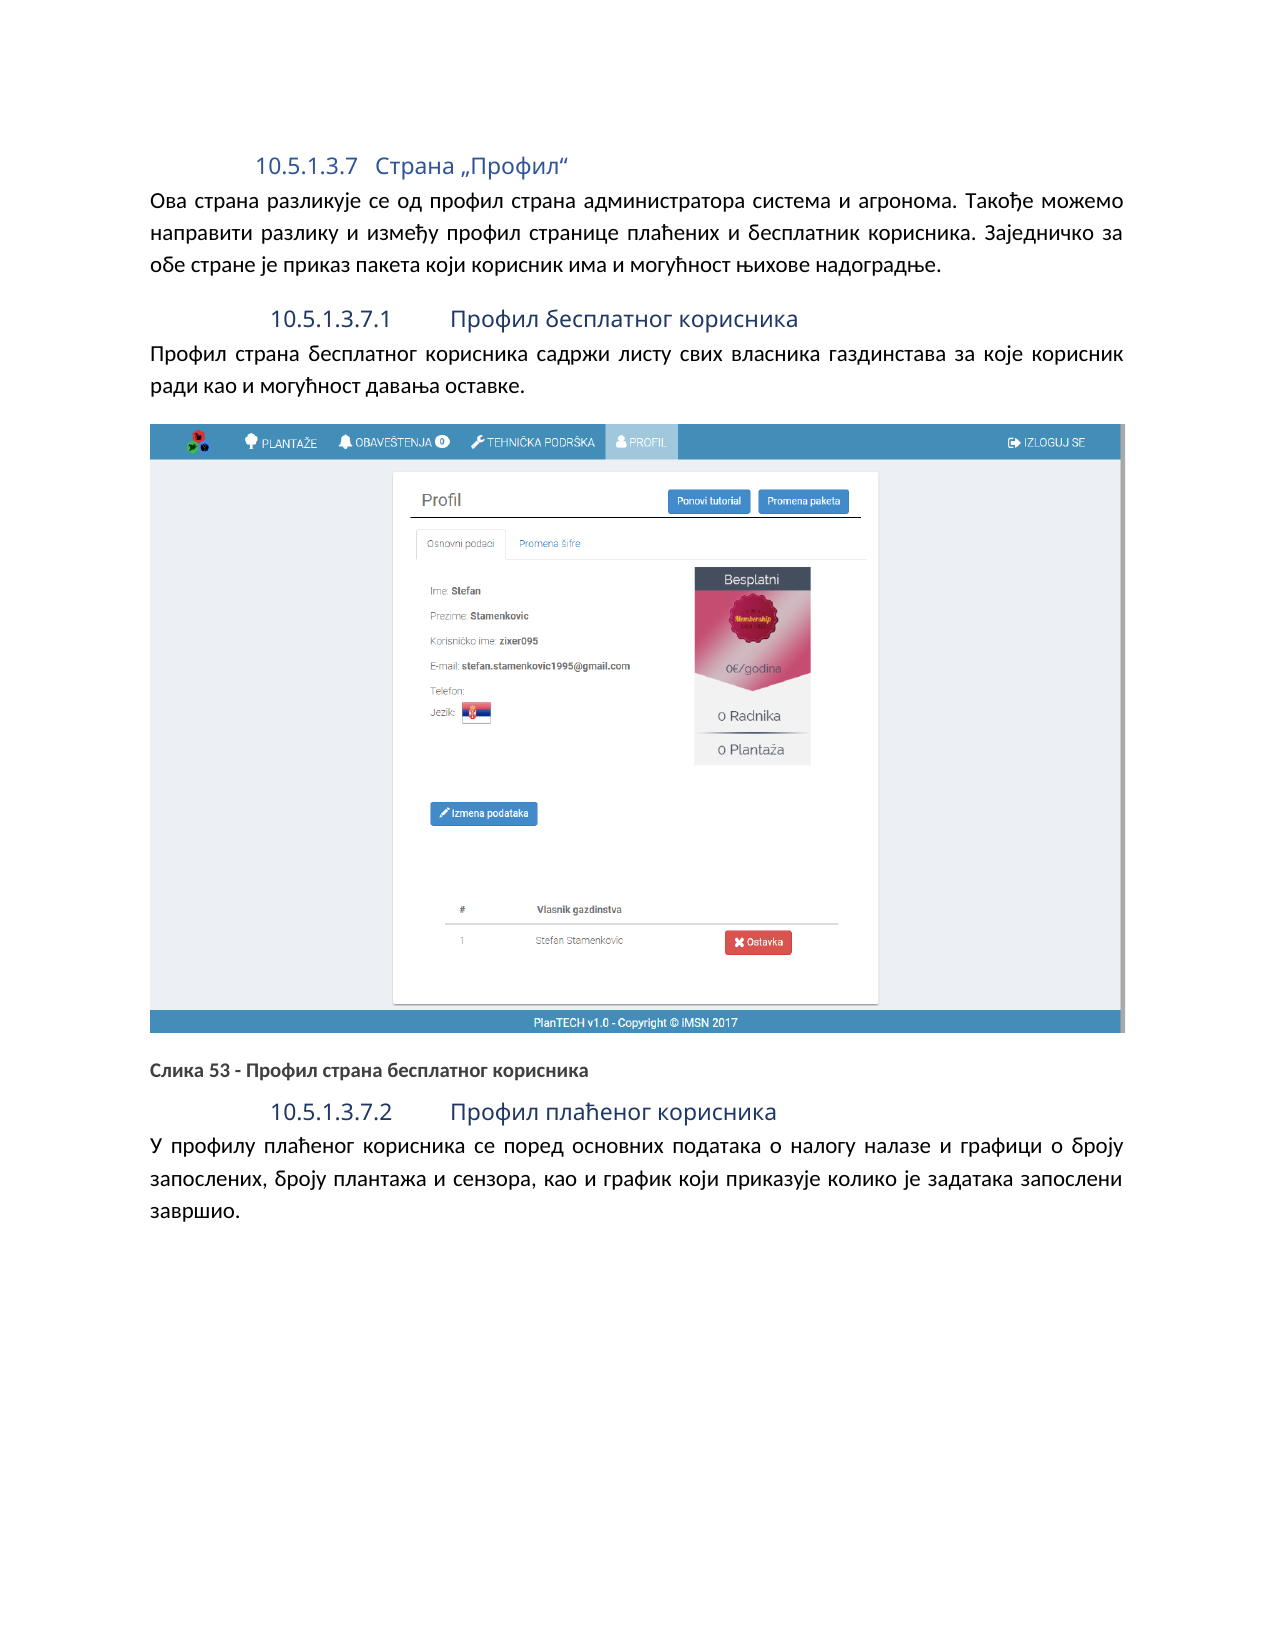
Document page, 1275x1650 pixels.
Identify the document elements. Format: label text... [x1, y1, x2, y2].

text Ова страна разликује се од профил страна администратора система и агронома. Такође можемо направити разлику и између профил странице плаћених и бесплатник корисника. Заједничко за обе стране је приказ пакета који корисник има и могућност њихове надоградње. [150, 186, 1125, 278]
subtitle Страна „Профил“ [255, 150, 1125, 181]
text Профил страна бесплатног корисника садржи листу свих власника газдинстава за које корисник ради као и могућност давања оставке. [150, 339, 1125, 399]
text У профилу плаћеног корисника се поред основних података о налогу налазе и графици о броју запослених, броју плантажа и сензора, као и график који приказује колико је задатака запослени завршио. [150, 1131, 1125, 1224]
picture [150, 424, 1125, 1033]
subtitle Профил плаћеног корисника [270, 1096, 1125, 1127]
subtitle Профил бесплатног корисника [270, 303, 1125, 334]
